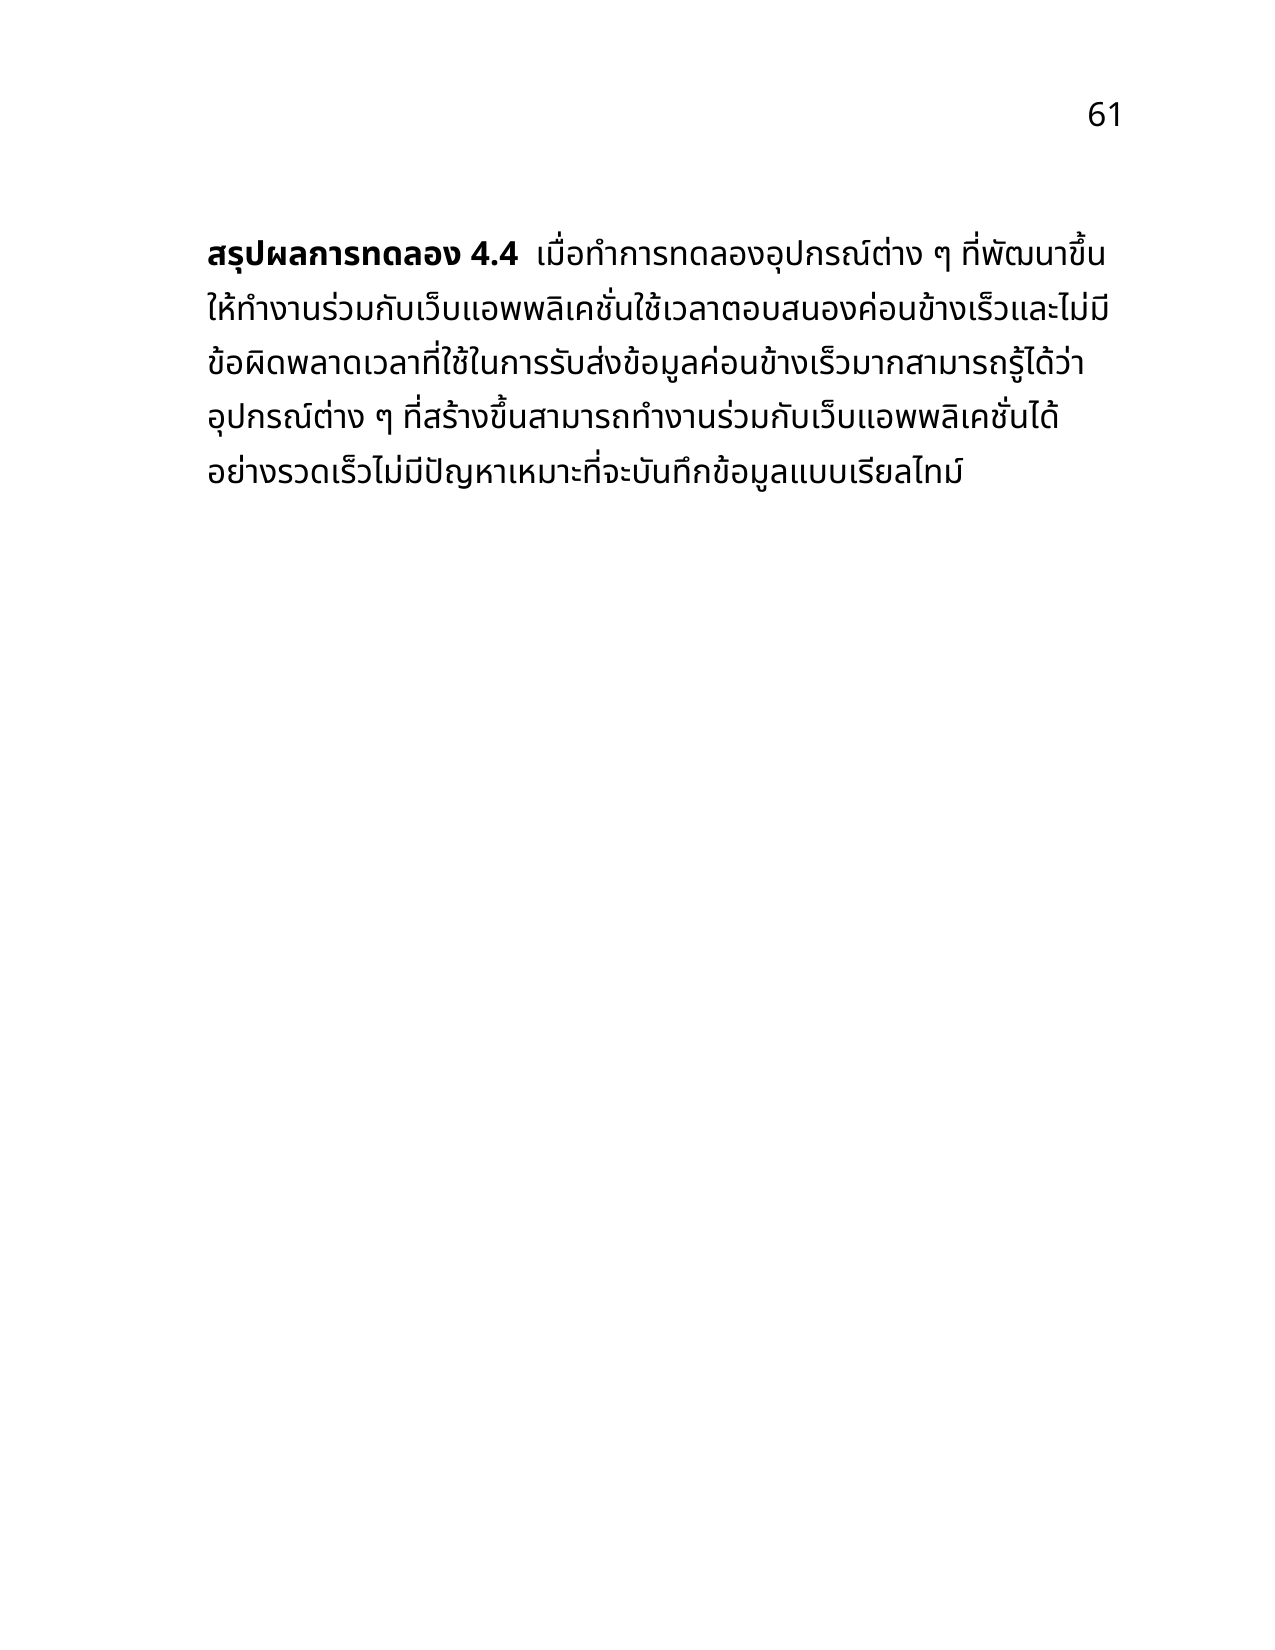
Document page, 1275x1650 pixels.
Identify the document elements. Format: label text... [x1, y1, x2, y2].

text สรุปผลการทดลอง 4.4 เมื่อทำการทดลองอุปกรณ์ต่าง ๆ ที่พัฒนาขึ้นให้ทำงานร่วมกับเว็บแอพพลิเคชั่นใช้เวลาตอบสนองค่อนข้างเร็วและไม่มีข้อผิดพลาดเวลาที่ใช้ในการรับส่งข้อมูลค่อนข้างเร็วมากสามารถรู้ได้ว่าอุปกรณ์ต่าง ๆ ที่สร้างขึ้นสามารถทำงานร่วมกับเว็บแอพพลิเคชั่นได้อย่างรวดเร็วไม่มีปัญหาเหมาะที่จะบันทึกข้อมูลแบบเรียลไทม์ [207, 230, 1125, 498]
